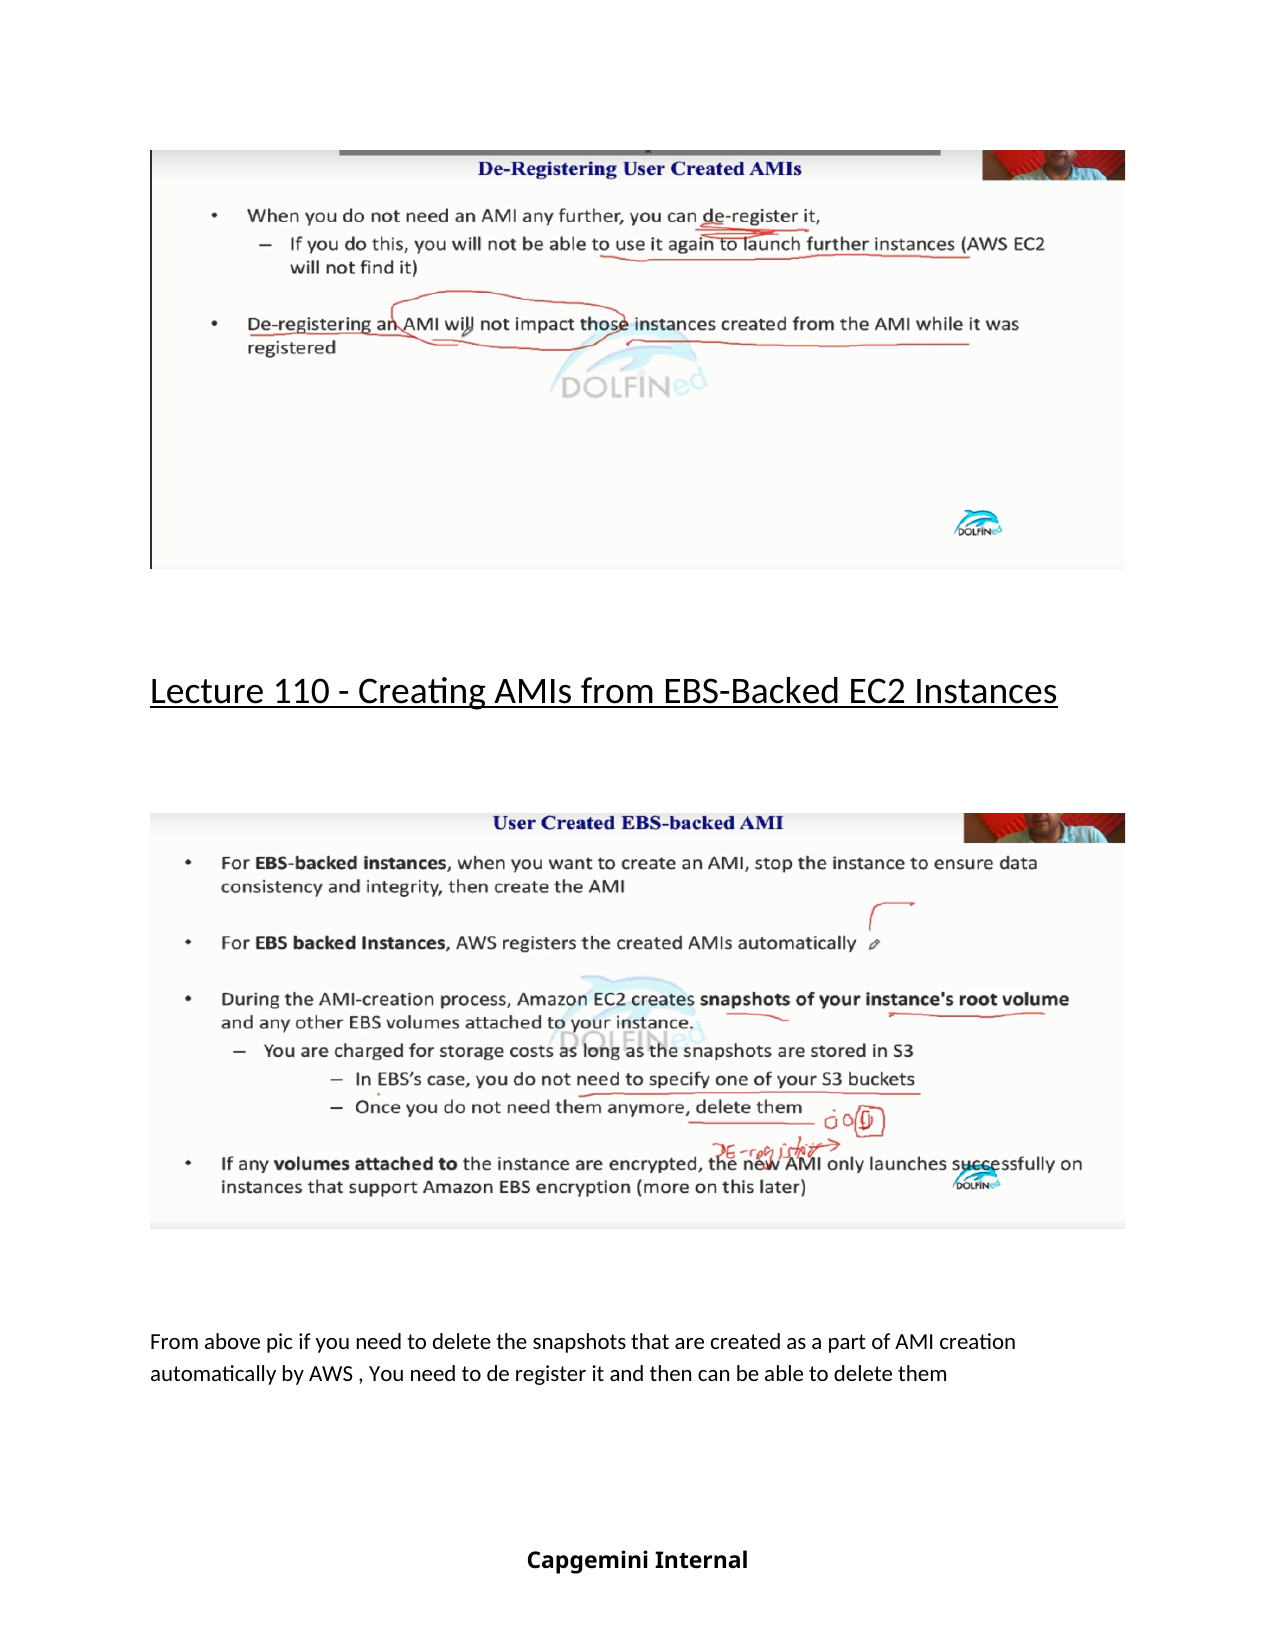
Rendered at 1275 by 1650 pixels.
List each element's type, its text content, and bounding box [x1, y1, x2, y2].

text Lecture 110 - Creating AMIs from EBS-Backed EC2 Instances [150, 667, 1125, 713]
picture [150, 150, 1125, 569]
text From above pic if you need to delete the snapshots that are created as a part of AMI creation automatically by AWS , You need to de register it and then can be able to delete them [150, 1327, 1125, 1388]
picture [150, 813, 1125, 1229]
